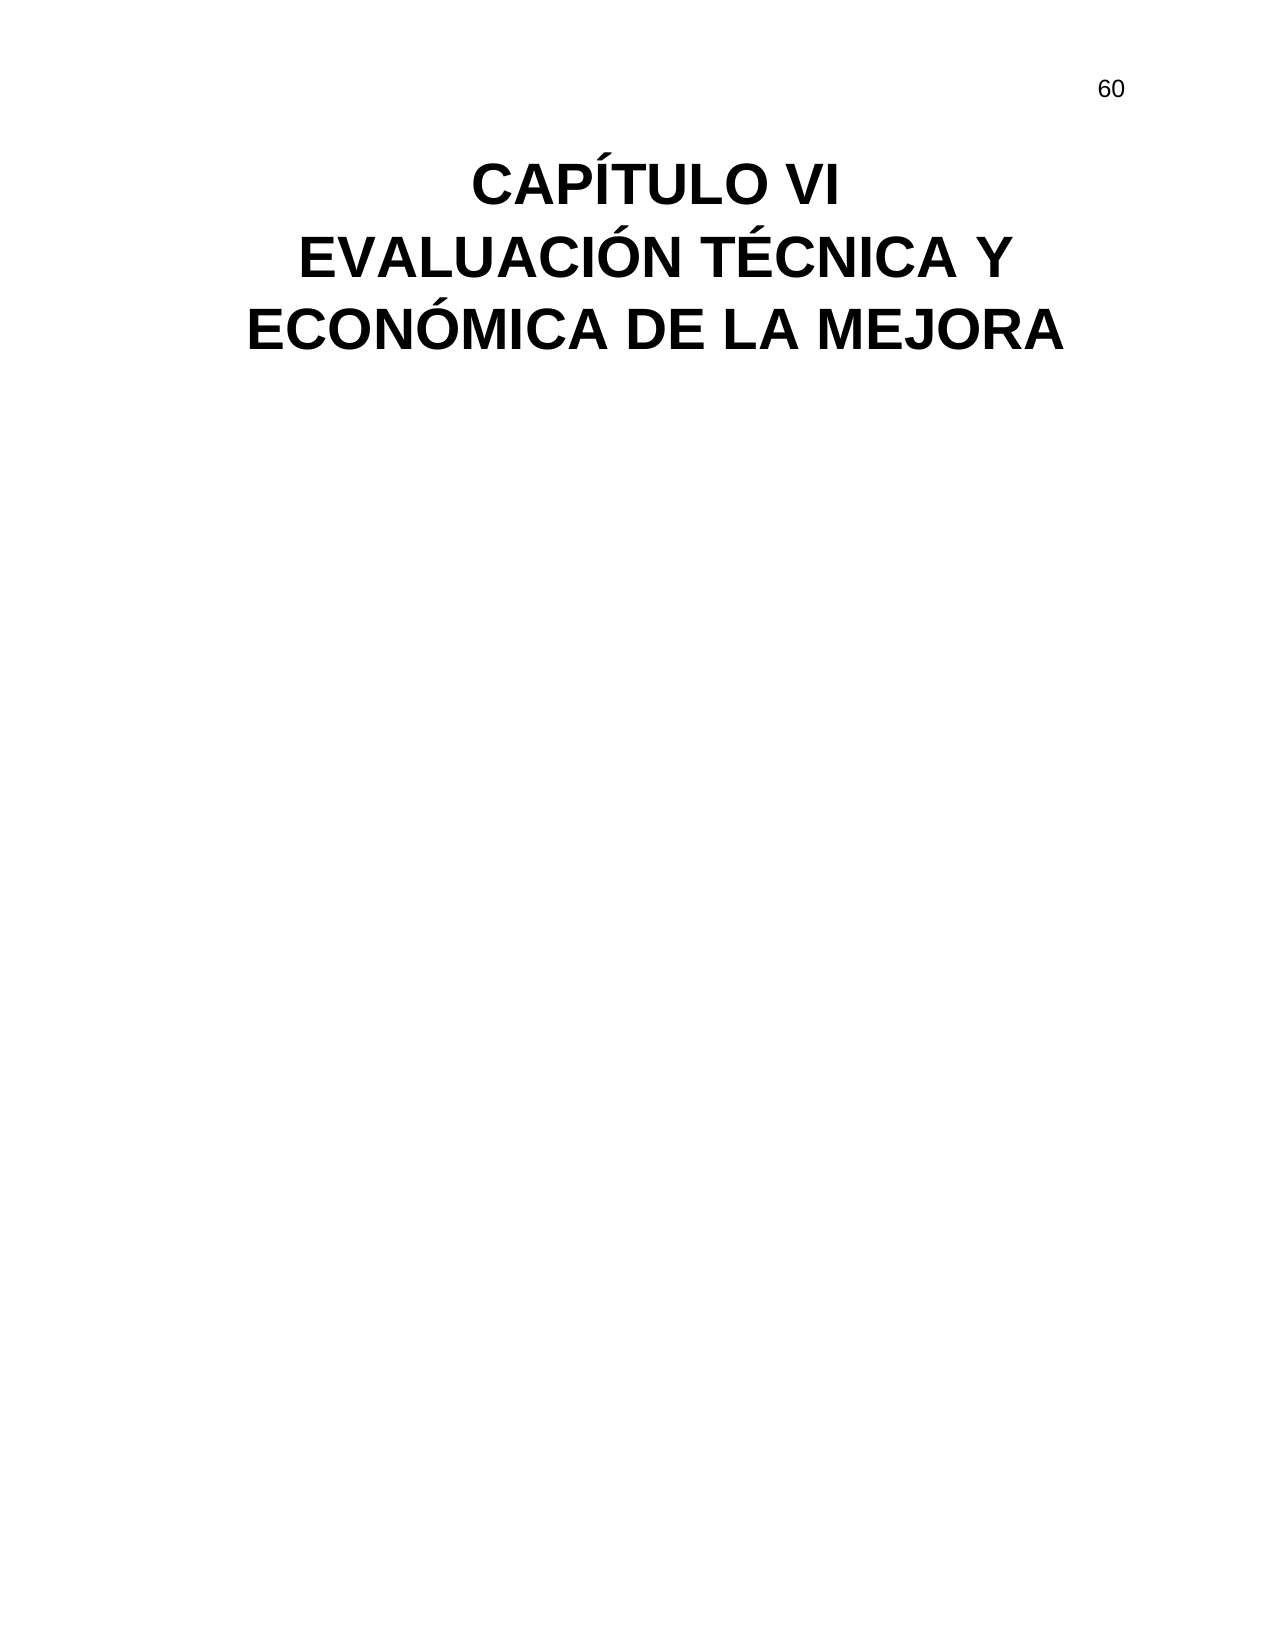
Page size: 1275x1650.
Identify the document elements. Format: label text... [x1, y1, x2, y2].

subtitle CAPÍTULO VI [187, 150, 1125, 217]
subtitle EVALUACIÓN TÉCNICA Y ECONÓMICA DE LA MEJORA [187, 222, 1125, 362]
